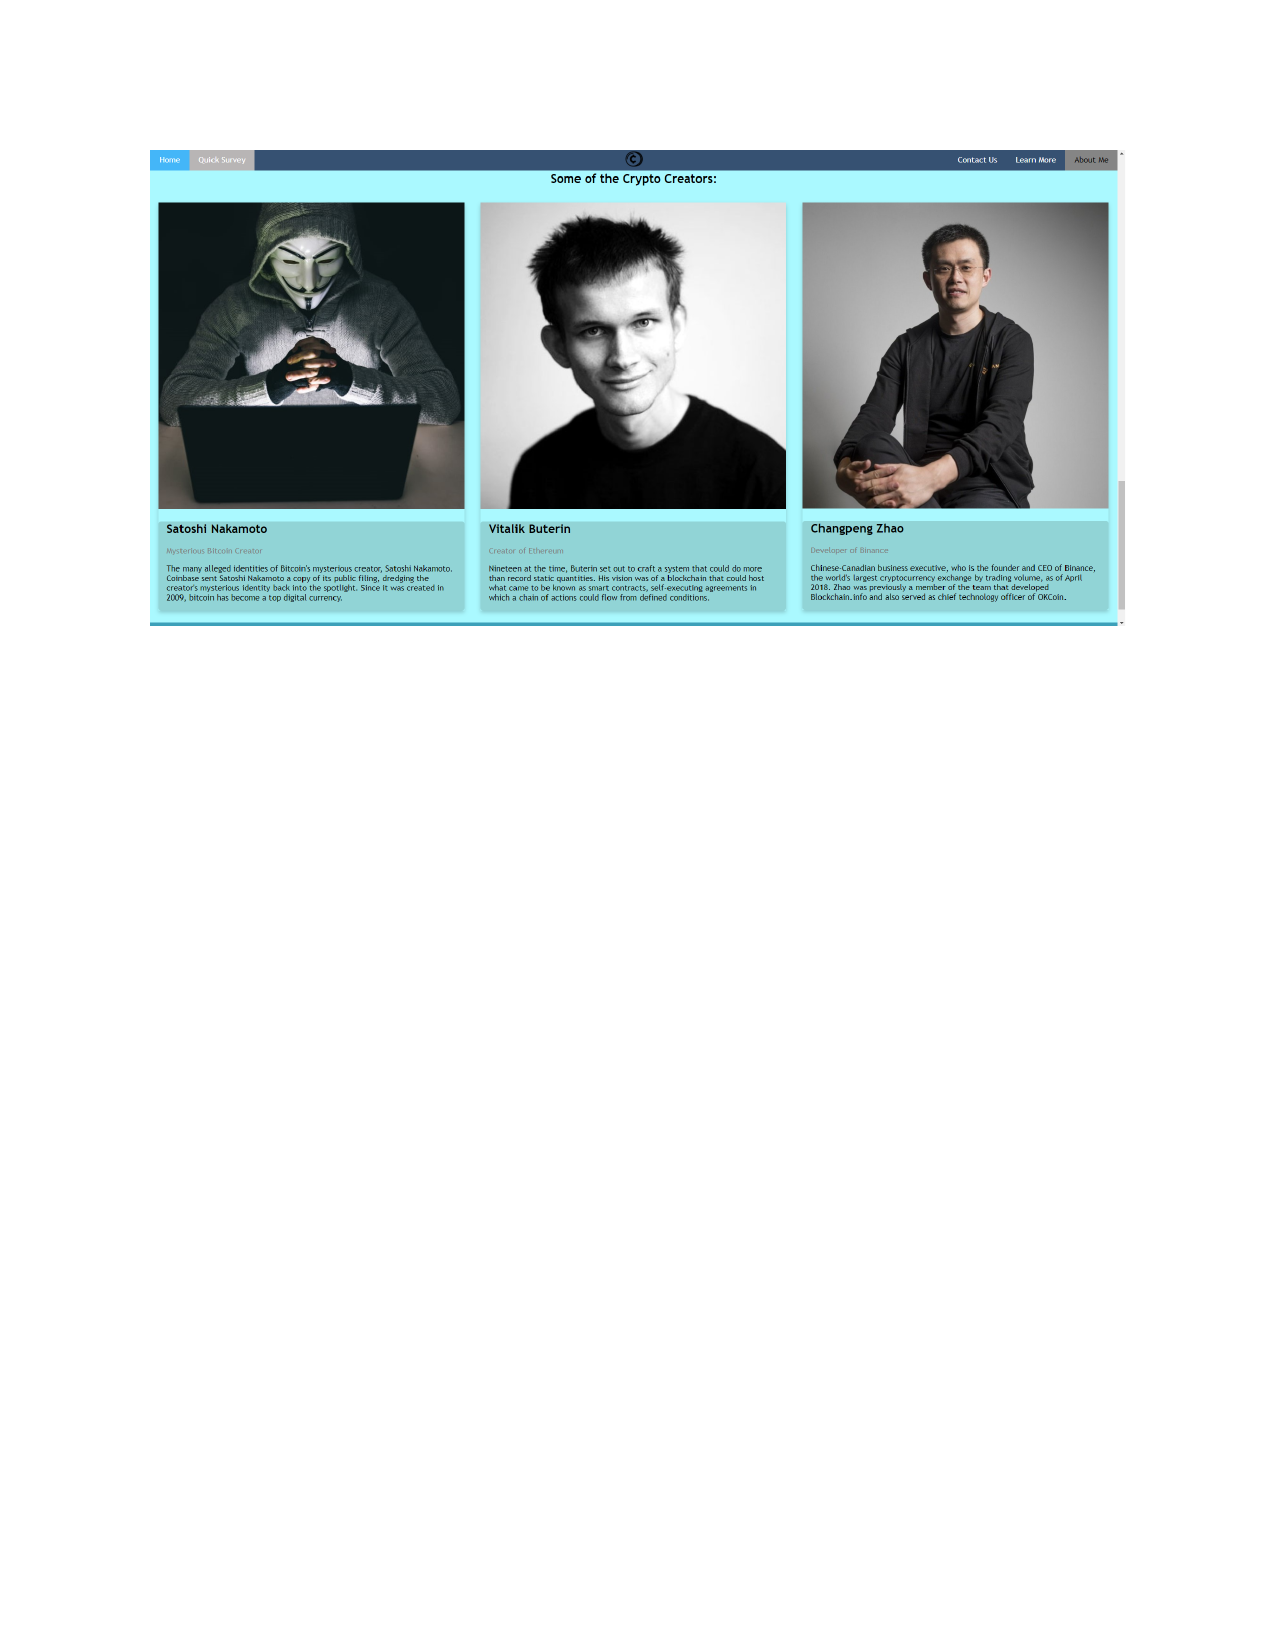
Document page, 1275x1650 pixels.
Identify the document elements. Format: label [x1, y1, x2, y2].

picture [150, 150, 1125, 626]
